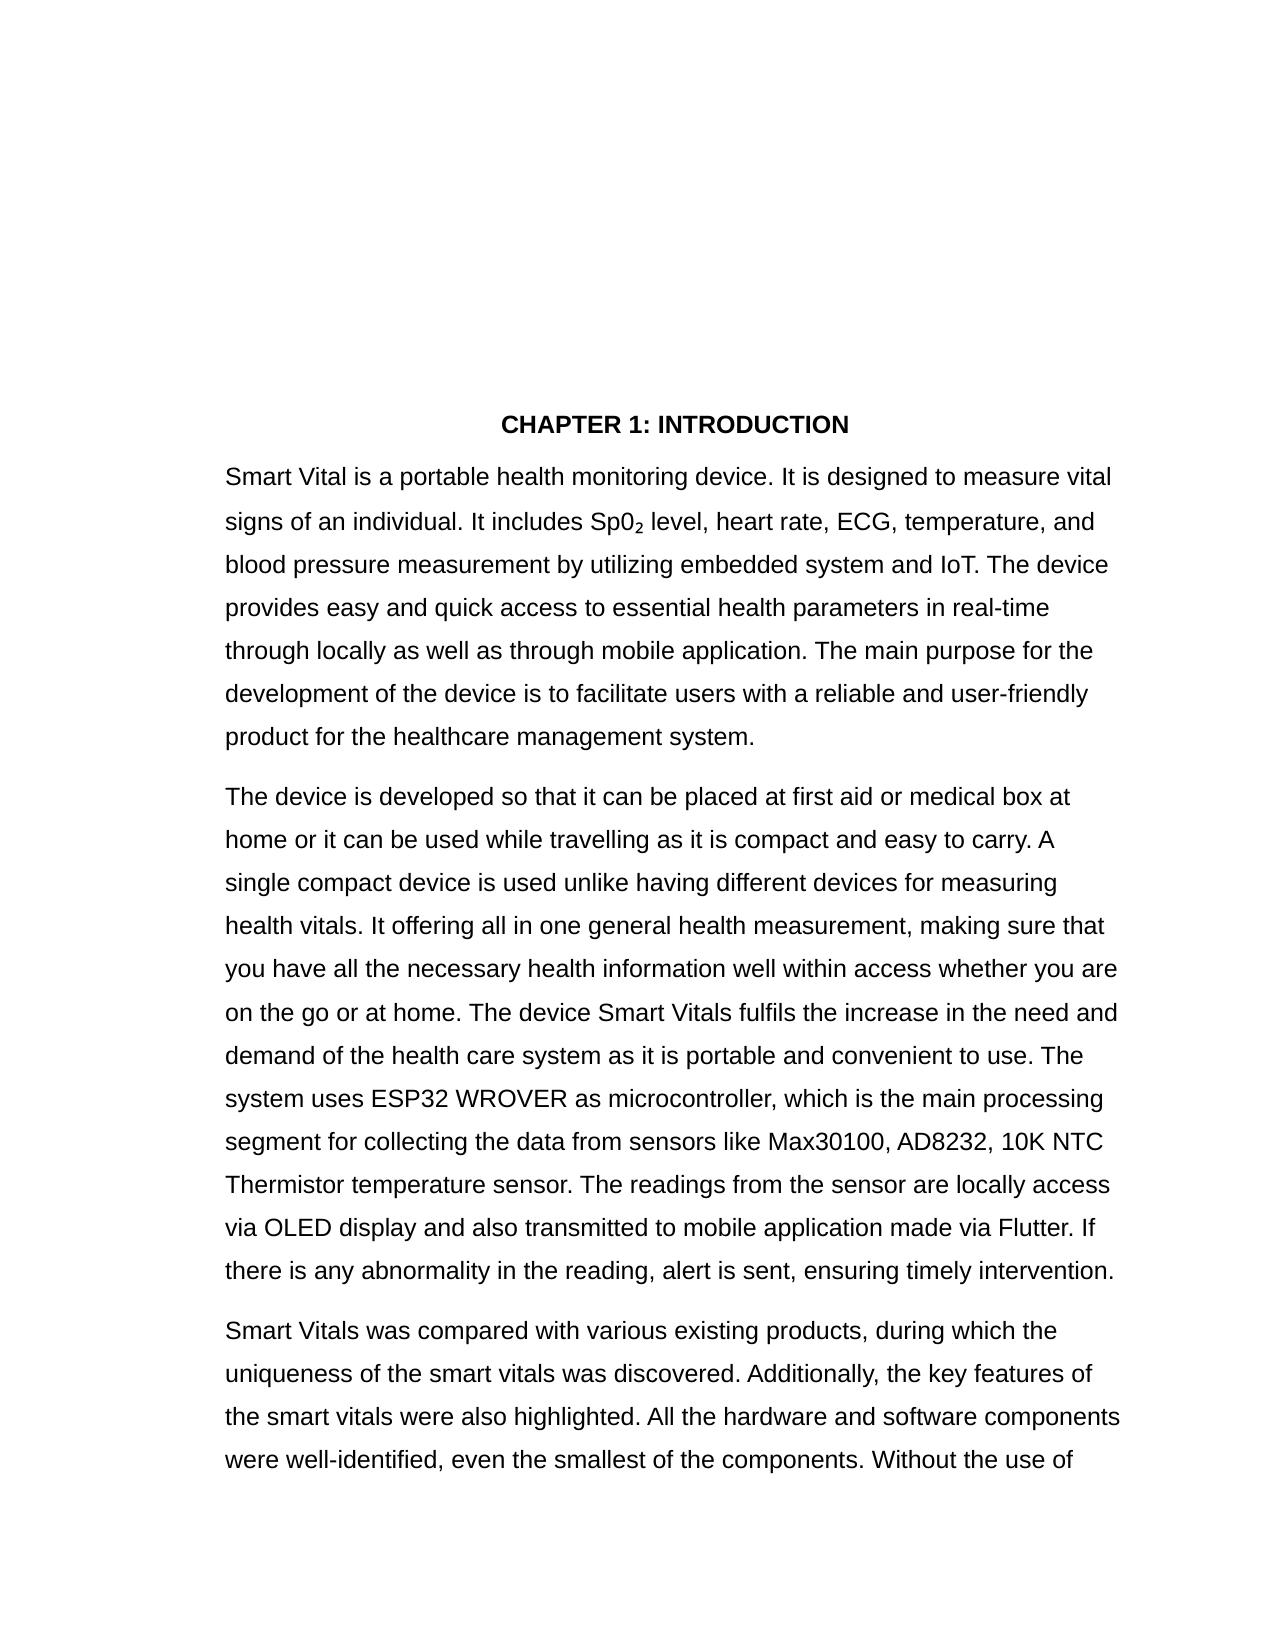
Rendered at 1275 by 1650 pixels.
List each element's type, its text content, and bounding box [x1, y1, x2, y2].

text Smart Vital is a portable health monitoring device. It is designed to measure vital signs of an individual. It includes Sp0₂ level, heart rate, ECG, temperature, and blood pressure measurement by utilizing embedded system and IoT. The device provides easy and quick access to essential health parameters in real-time through locally as well as through mobile application. The main purpose for the development of the device is to facilitate users with a reliable and user-friendly product for the healthcare management system. [225, 461, 1125, 751]
subtitle CHAPTER 1: INTRODUCTION [225, 410, 1125, 439]
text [225, 1316, 1125, 1474]
text The device is developed so that it can be placed at first aid or medical box at home or it can be used while travelling as it is compact and easy to carry. A single compact device is used unlike having different devices for measuring health vitals. It offering all in one general health measurement, making sure that you have all the necessary health information well within access whether you are on the go or at home. The device Smart Vitals fulfils the increase in the need and demand of the health care system as it is portable and convenient to use. The system uses ESP32 WROVER as microcontroller, which is the main processing segment for collecting the data from sensors like Max30100, AD8232, 10K NTC Thermistor temperature sensor. The readings from the sensor are locally access via OLED display and also transmitted to mobile application made via Flutter. If there is any abnormality in the reading, alert is sent, ensuring timely intervention. [225, 782, 1125, 1285]
